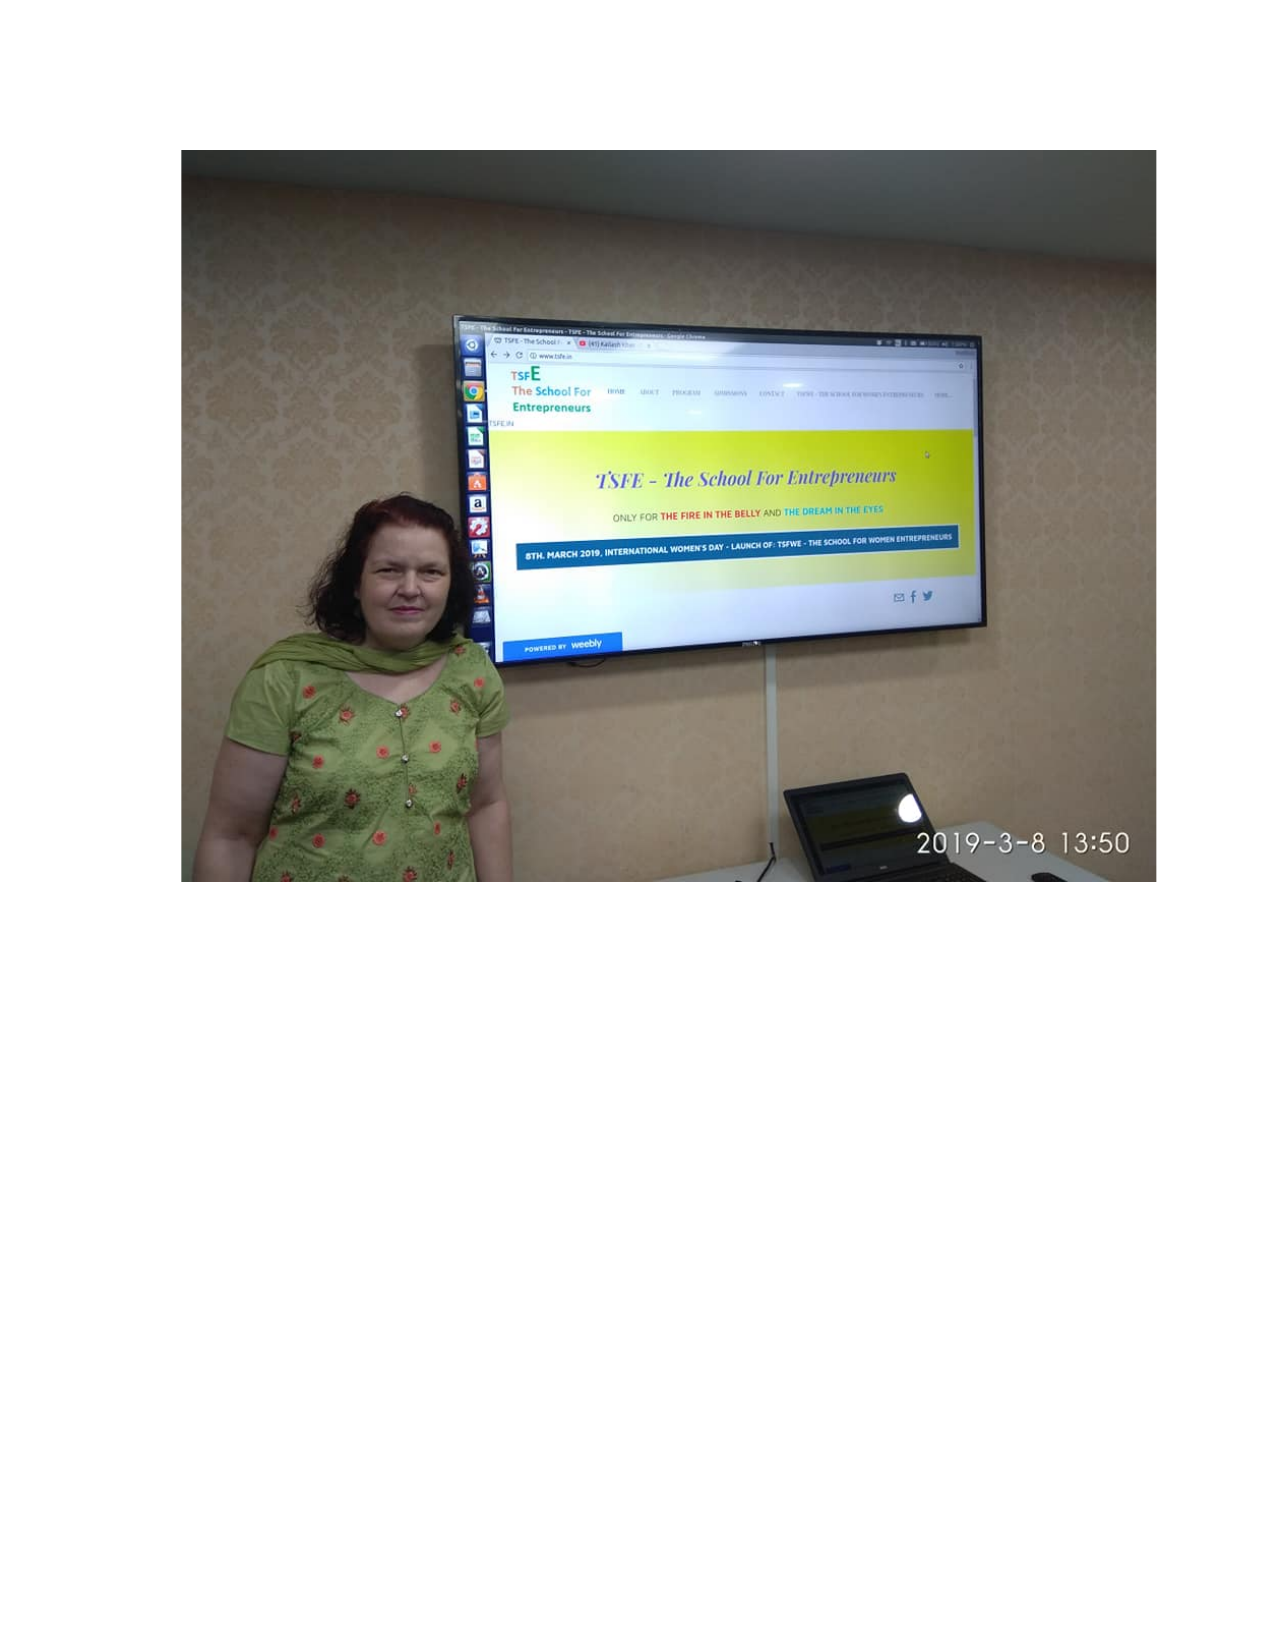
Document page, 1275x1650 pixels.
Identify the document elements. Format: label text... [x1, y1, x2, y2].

picture [181, 150, 1157, 882]
table_header TSFE - The School For Entrepreneurs @ Gangtok Located at: ​TotalStart Sikkim Innovation & Incubation Center ​Software Technology Parks of India - Gangtok, Sikkim Jewel Complex, Tadong, NH 31 A, Gangtok, SIKKIM INDIA ​737102 ​Tel: +91 3592 271193 ​Email: gangtok@tsfe.in ​Central Mobile / WhatApp: +91 7003625771 / +91 7003625772 TSFWE - The School For Women Entrepreneurs @ Kolkata Located at: TotalStart Bengal Innovation & Incubation Center STPI Kolkata, 2nd Floor, WEBEL STP - 2, DN-53, Sector V, Salt Lake, Kolkata, ​WEST BENGAL INDIA 700091 ​ ​Tel: +91 33 2367 3798/3799 ​Email: kolkata@tsfe.in ​Central Mobile / WhatApp: +91 7003625771 / +91 7003625772 ​TSFWE​ - The School For Women Entrepreneurs [150, 150, 1275, 900]
